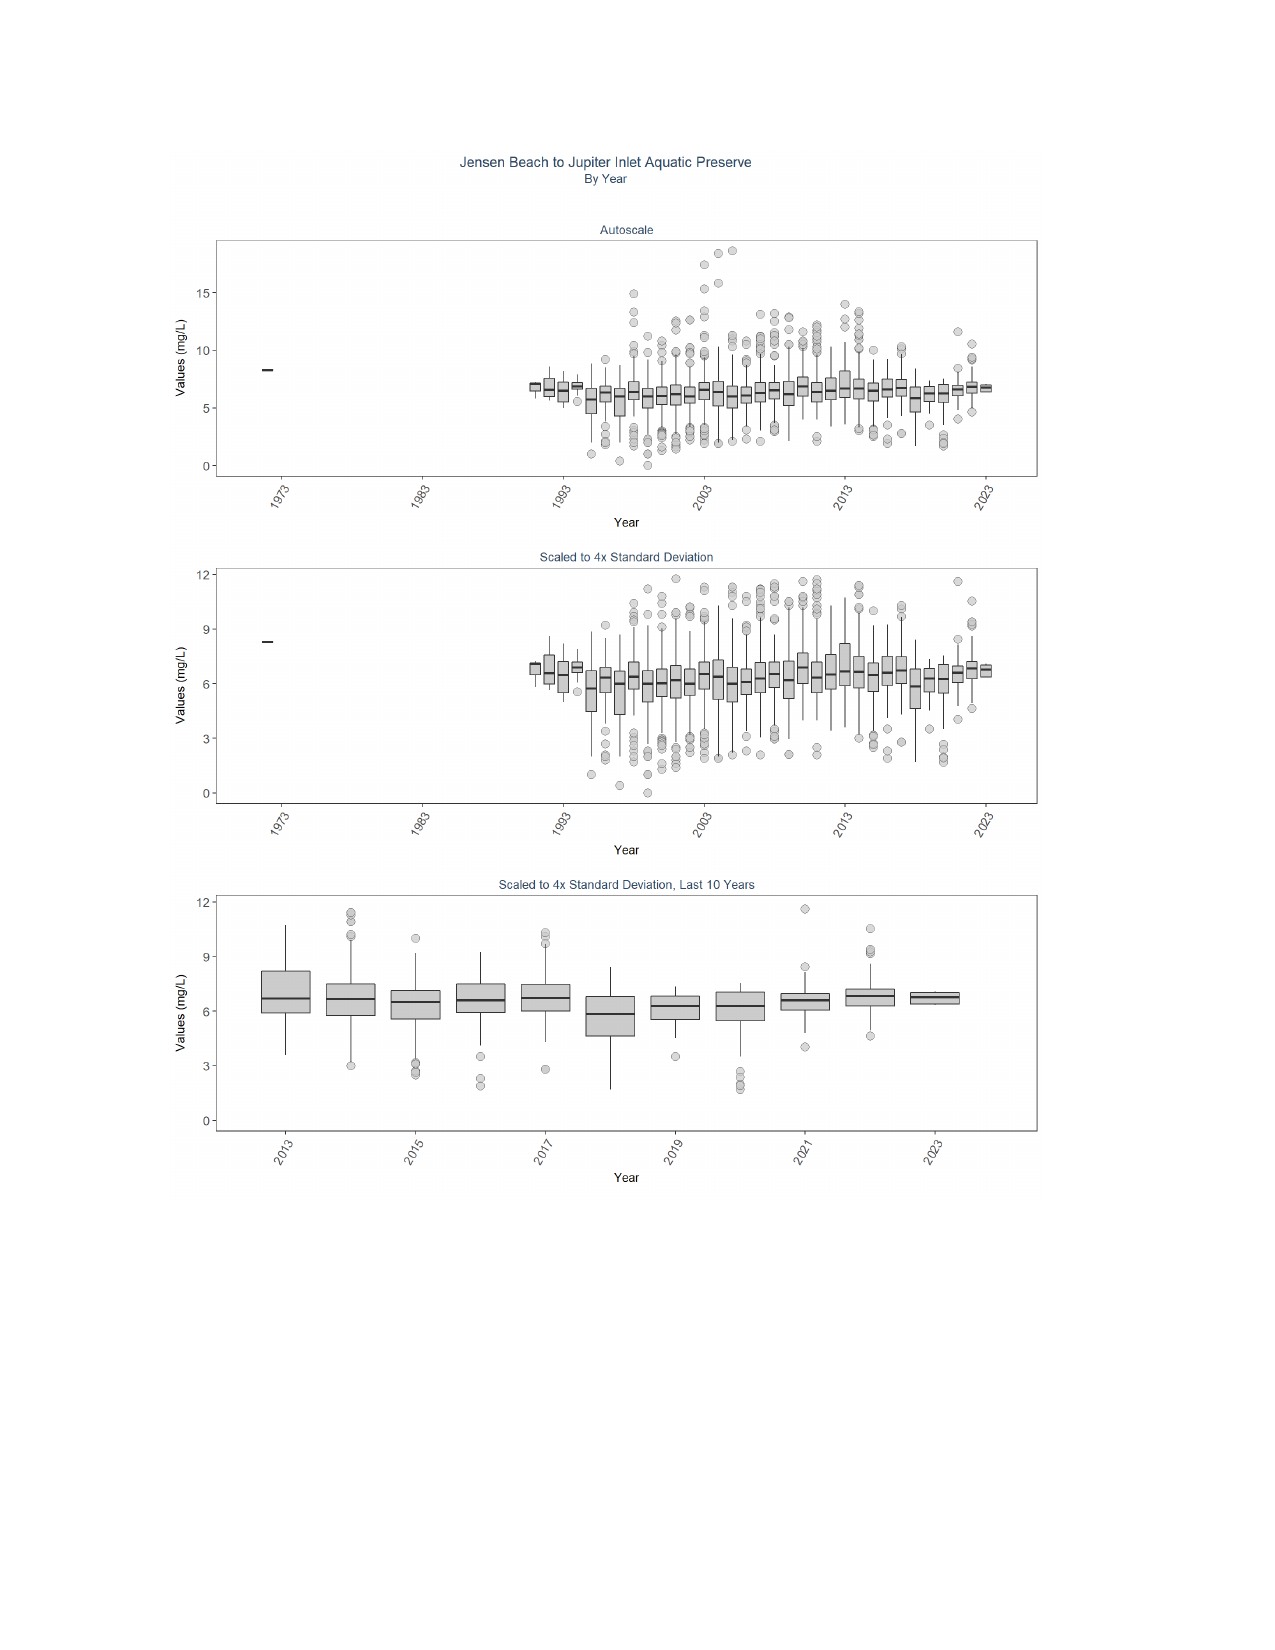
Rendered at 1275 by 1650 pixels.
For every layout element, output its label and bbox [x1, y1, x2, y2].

picture [168, 150, 1044, 1200]
